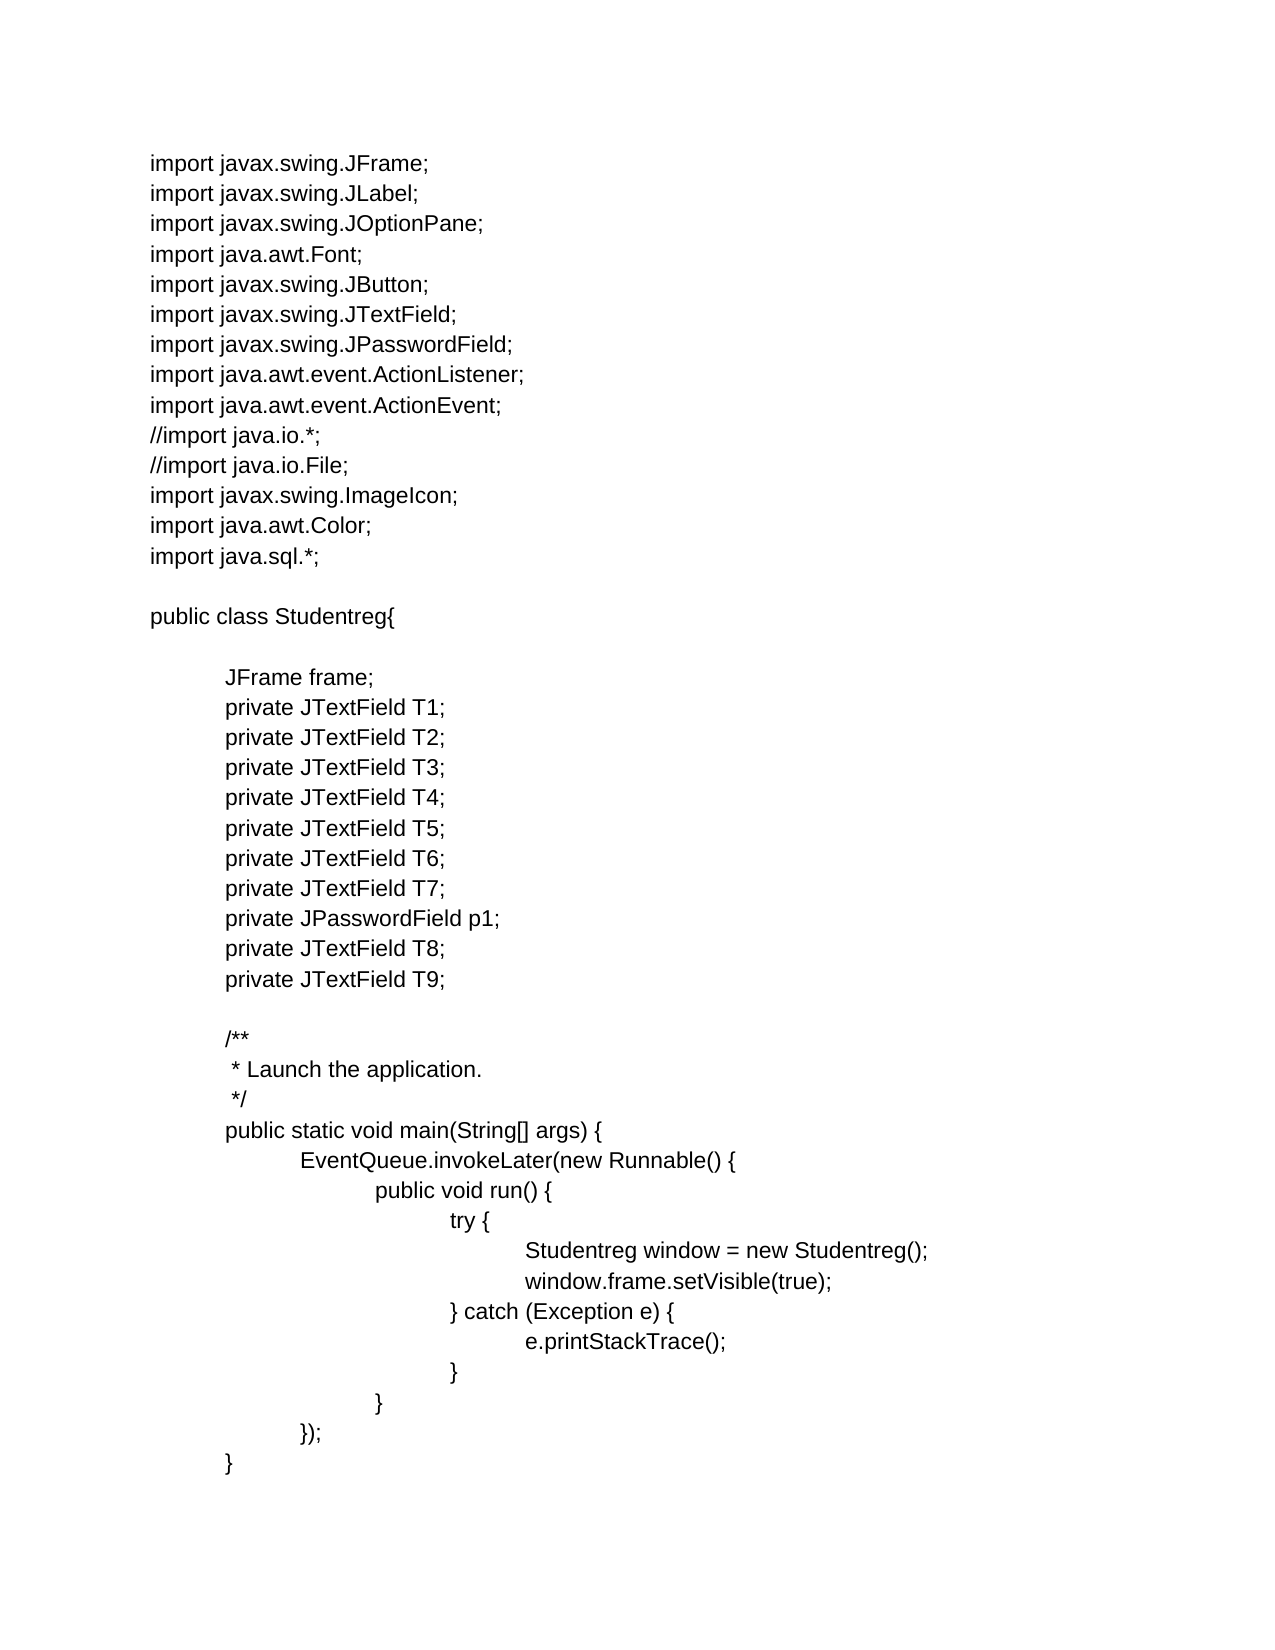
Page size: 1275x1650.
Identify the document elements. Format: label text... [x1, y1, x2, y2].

text /** [150, 1026, 1125, 1052]
text private JTextField T3; [150, 754, 1125, 781]
text window.frame.setVisible(true); [150, 1268, 1125, 1294]
text */ [150, 1086, 1125, 1113]
text } [150, 1388, 1125, 1415]
text public void run() { [150, 1177, 1125, 1203]
text import javax.swing.JFrame; [150, 150, 1125, 176]
text try { [150, 1207, 1125, 1234]
text private JTextField T2; [150, 724, 1125, 750]
text public static void main(String[] args) { [150, 1117, 1125, 1143]
text import java.awt.event.ActionListener; [150, 361, 1125, 388]
text * Launch the application. [150, 1056, 1125, 1083]
text private JTextField T8; [150, 935, 1125, 962]
text import javax.swing.JButton; [150, 271, 1125, 297]
text private JTextField T9; [150, 966, 1125, 992]
text e.printStackTrace(); [150, 1328, 1125, 1354]
text private JPasswordField p1; [150, 905, 1125, 932]
text private JTextField T7; [150, 875, 1125, 901]
text import javax.swing.ImageIcon; [150, 482, 1125, 509]
text Studentreg window = new Studentreg(); [150, 1237, 1125, 1264]
text import java.awt.Color; [150, 512, 1125, 539]
text //import java.io.*; [150, 422, 1125, 448]
text private JTextField T5; [150, 814, 1125, 841]
text EventQueue.invokeLater(new Runnable() { [150, 1147, 1125, 1173]
text public class Studentreg{ [150, 603, 1125, 629]
text //import java.io.File; [150, 452, 1125, 478]
text import java.sql.*; [150, 543, 1125, 569]
text } catch (Exception e) { [150, 1298, 1125, 1324]
text import javax.swing.JOptionPane; [150, 210, 1125, 237]
text private JTextField T6; [150, 845, 1125, 871]
text import java.awt.Font; [150, 241, 1125, 267]
text private JTextField T1; [150, 694, 1125, 720]
text JFrame frame; [150, 663, 1125, 690]
text import javax.swing.JPasswordField; [150, 331, 1125, 358]
text }); [150, 1419, 1125, 1445]
text } [150, 1449, 1125, 1475]
text } [150, 1358, 1125, 1385]
text import javax.swing.JLabel; [150, 180, 1125, 207]
text private JTextField T4; [150, 784, 1125, 811]
text import javax.swing.JTextField; [150, 301, 1125, 327]
text import java.awt.event.ActionEvent; [150, 392, 1125, 418]
